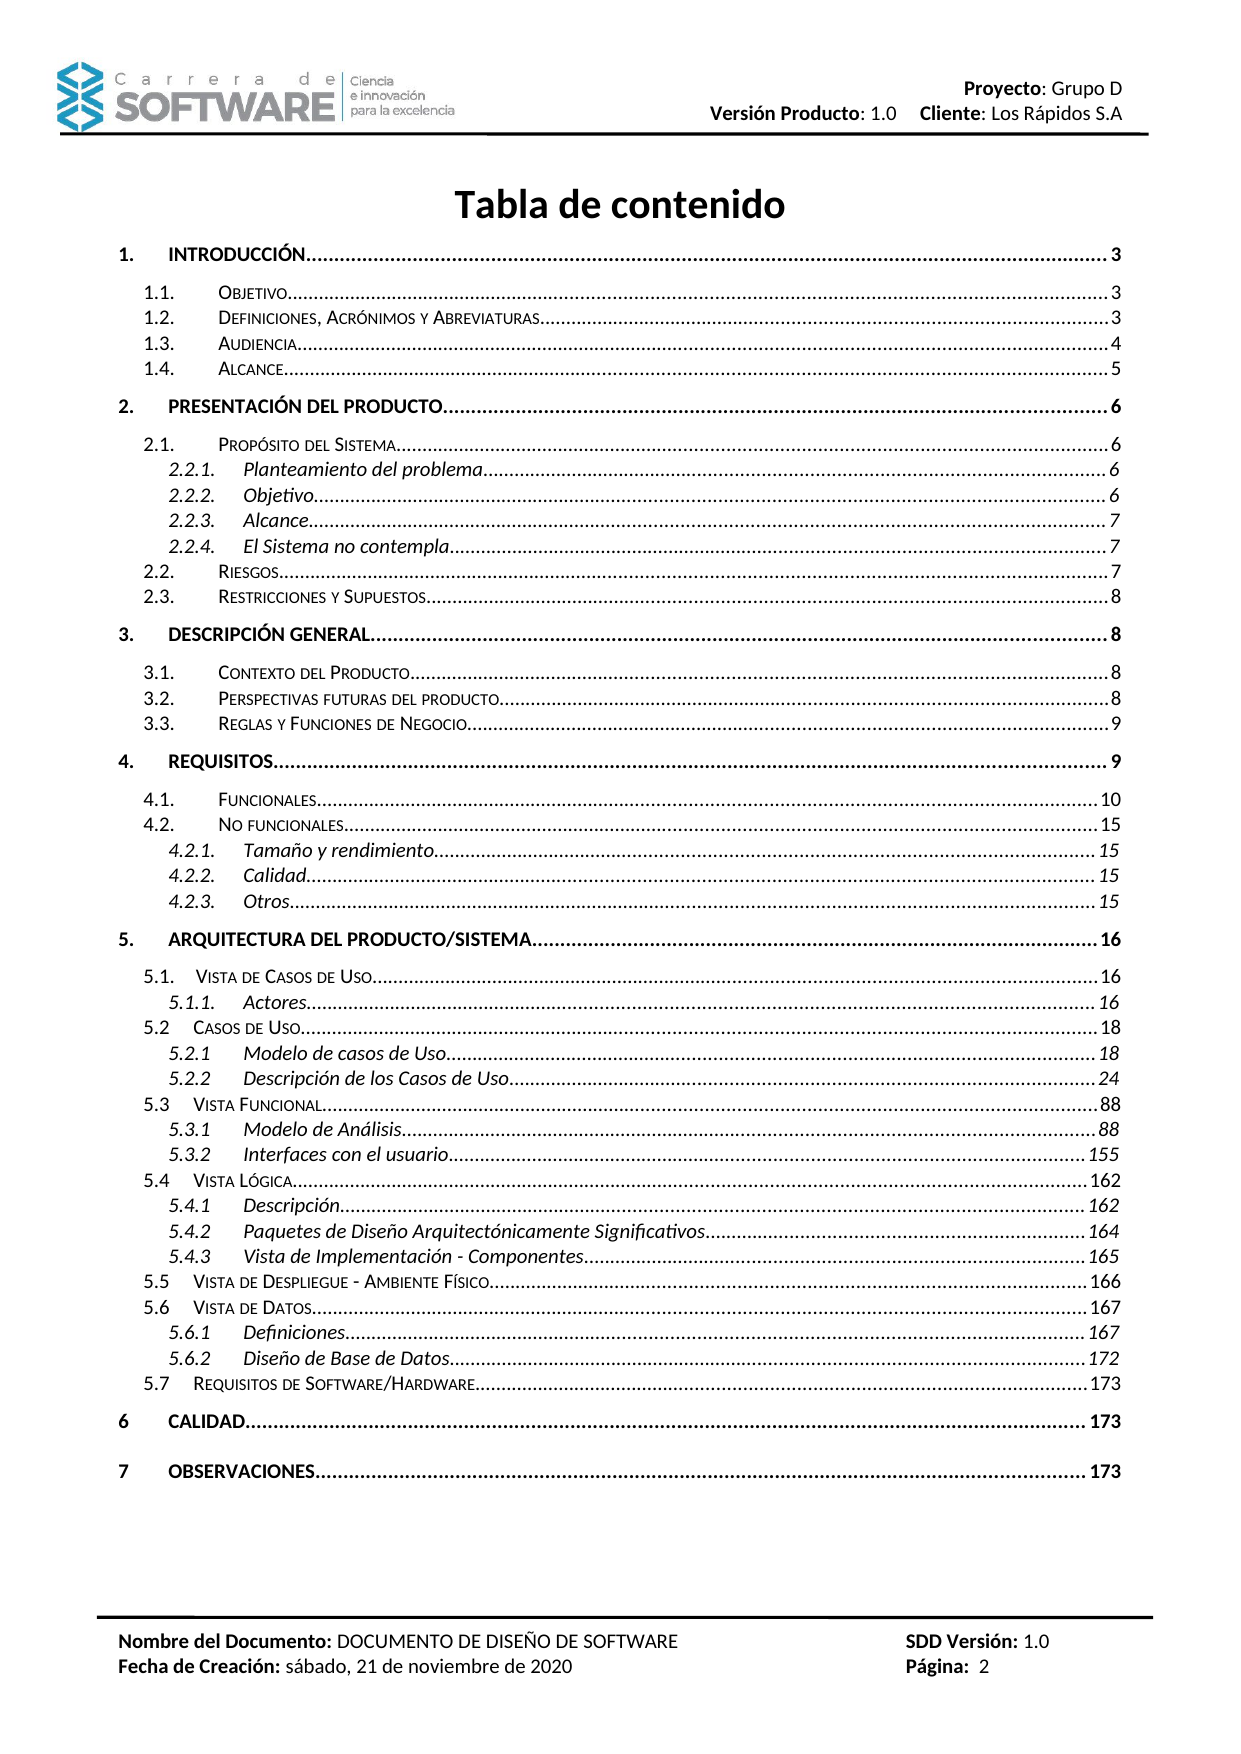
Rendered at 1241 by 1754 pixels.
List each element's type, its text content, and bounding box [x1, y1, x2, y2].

text 5.2.1 Modelo de casos de Uso 18 [168, 1040, 1122, 1065]
text 1.3. Audiencia 4 [143, 330, 1122, 355]
text 1.4. Alcance 5 [143, 355, 1122, 381]
text 5.6.1 Definiciones 167 [168, 1319, 1122, 1345]
picture [46, 46, 461, 154]
text 2. Presentación del Producto 6 [118, 393, 1122, 419]
text 4.2.2. Calidad 15 [168, 862, 1122, 888]
text 5.1.1. Actores 16 [168, 989, 1122, 1014]
text 2.2. Riesgos 7 [143, 558, 1122, 584]
text 4.2.3. Otros 15 [168, 888, 1122, 913]
text 2.2.2. Objetivo 6 [168, 482, 1122, 507]
text 5.4.2 Paquetes de Diseño Arquitectónicamente Significativos 164 [168, 1218, 1122, 1243]
text 5. Arquitectura del Producto/Sistema 16 [118, 926, 1122, 951]
text 1. Introducción 3 [118, 241, 1122, 267]
text 4.2.1. Tamaño y rendimiento 15 [168, 837, 1122, 862]
text 5.6 Vista de Datos 167 [143, 1294, 1122, 1319]
text 5.1. Vista de Casos de Uso 16 [143, 964, 1122, 989]
text 2.3. Restricciones y Supuestos 8 [143, 584, 1122, 609]
text 2.1. Propósito del Sistema 6 [143, 431, 1122, 457]
text 3.1. Contexto del Producto 8 [143, 659, 1122, 685]
text 3.2. Perspectivas futuras del producto 8 [143, 685, 1122, 710]
text 5.3.2 Interfaces con el usuario 155 [168, 1142, 1122, 1167]
subtitle Tabla de contenido [118, 178, 1122, 229]
text 2.2.4. El Sistema no contempla 7 [168, 533, 1122, 558]
text 5.3 Vista Funcional 88 [143, 1091, 1122, 1116]
text 5.4.3 Vista de Implementación - Componentes 165 [168, 1243, 1122, 1269]
text 1.1. Objetivo 3 [143, 279, 1122, 304]
text 5.2.2 Descripción de los Casos de Uso 24 [168, 1065, 1122, 1091]
text 3. Descripción General 8 [118, 622, 1122, 647]
text 5.4.1 Descripción 162 [168, 1192, 1122, 1218]
text 5.3.1 Modelo de Análisis 88 [168, 1116, 1122, 1142]
text 5.5 Vista de Despliegue - Ambiente Físico 166 [143, 1269, 1122, 1294]
text 1.2. Definiciones, Acrónimos y Abreviaturas 3 [143, 304, 1122, 330]
text 2.2.1. Planteamiento del problema 6 [168, 457, 1122, 482]
text 5.2 Casos de Uso 18 [143, 1014, 1122, 1040]
text 4. REQUISITOS 9 [118, 748, 1122, 774]
text 4.2. No funcionales 15 [143, 812, 1122, 837]
text 5.7 Requisitos de Software/Hardware 173 [143, 1370, 1122, 1396]
text 3.3. Reglas y Funciones de Negocio 9 [143, 710, 1122, 736]
text 6 Calidad 173 [118, 1408, 1122, 1434]
text 7 Observaciones 173 [118, 1459, 1122, 1484]
text 5.6.2 Diseño de Base de Datos 172 [168, 1345, 1122, 1370]
text 4.1. Funcionales 10 [143, 786, 1122, 812]
text 5.4 Vista Lógica 162 [143, 1167, 1122, 1192]
text 2.2.3. Alcance 7 [168, 507, 1122, 533]
